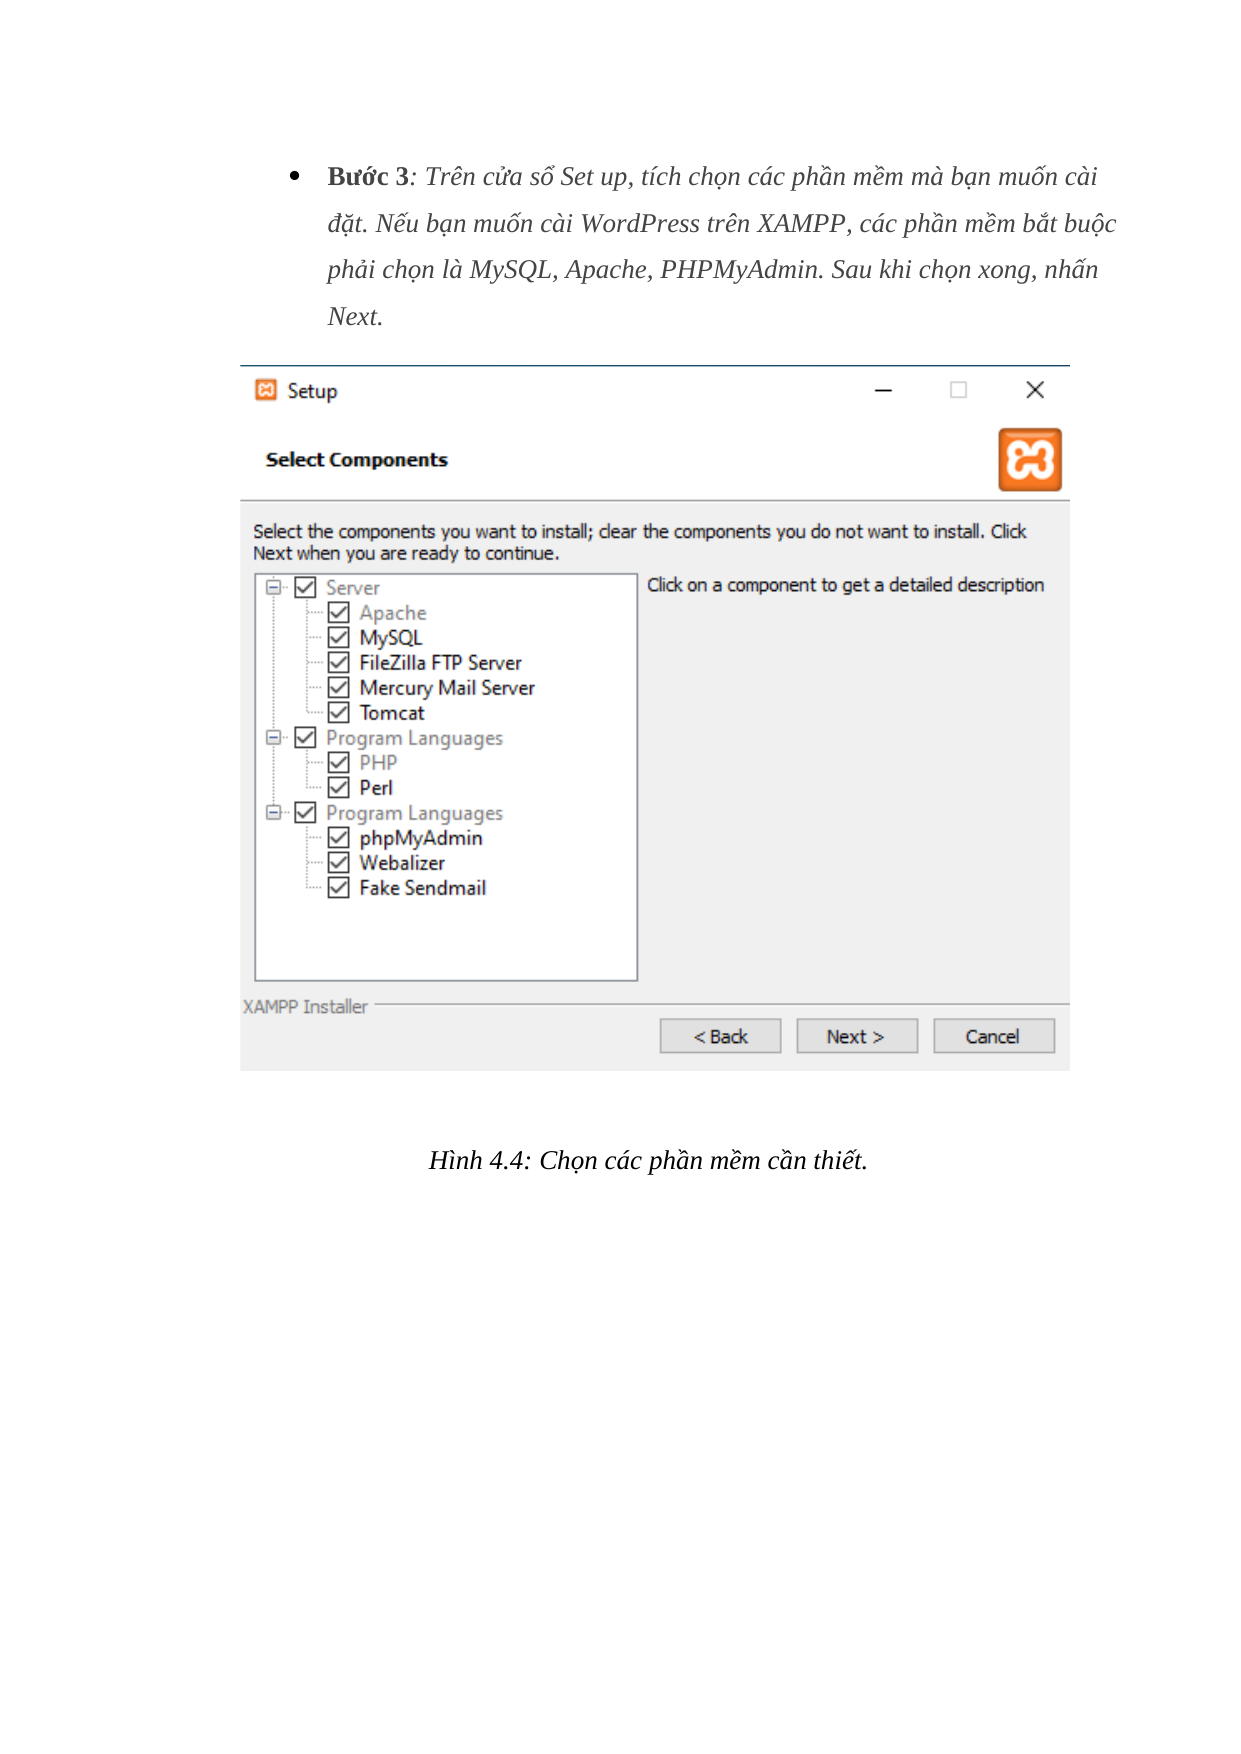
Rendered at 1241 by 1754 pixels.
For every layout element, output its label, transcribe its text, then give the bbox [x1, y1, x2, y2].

list Bước 3: Trên cửa sổ Set up, tích chọn các phần mềm mà bạn muốn cài đặt. Nếu bạn muốn cài WordPress trên XAMPP, các phần mềm bắt buộc phải chọn là MySQL, Apache, PHPMyAdmin. Sau khi chọn xong, nhấn Next. [290, 160, 1122, 331]
picture [238, 365, 1071, 1069]
